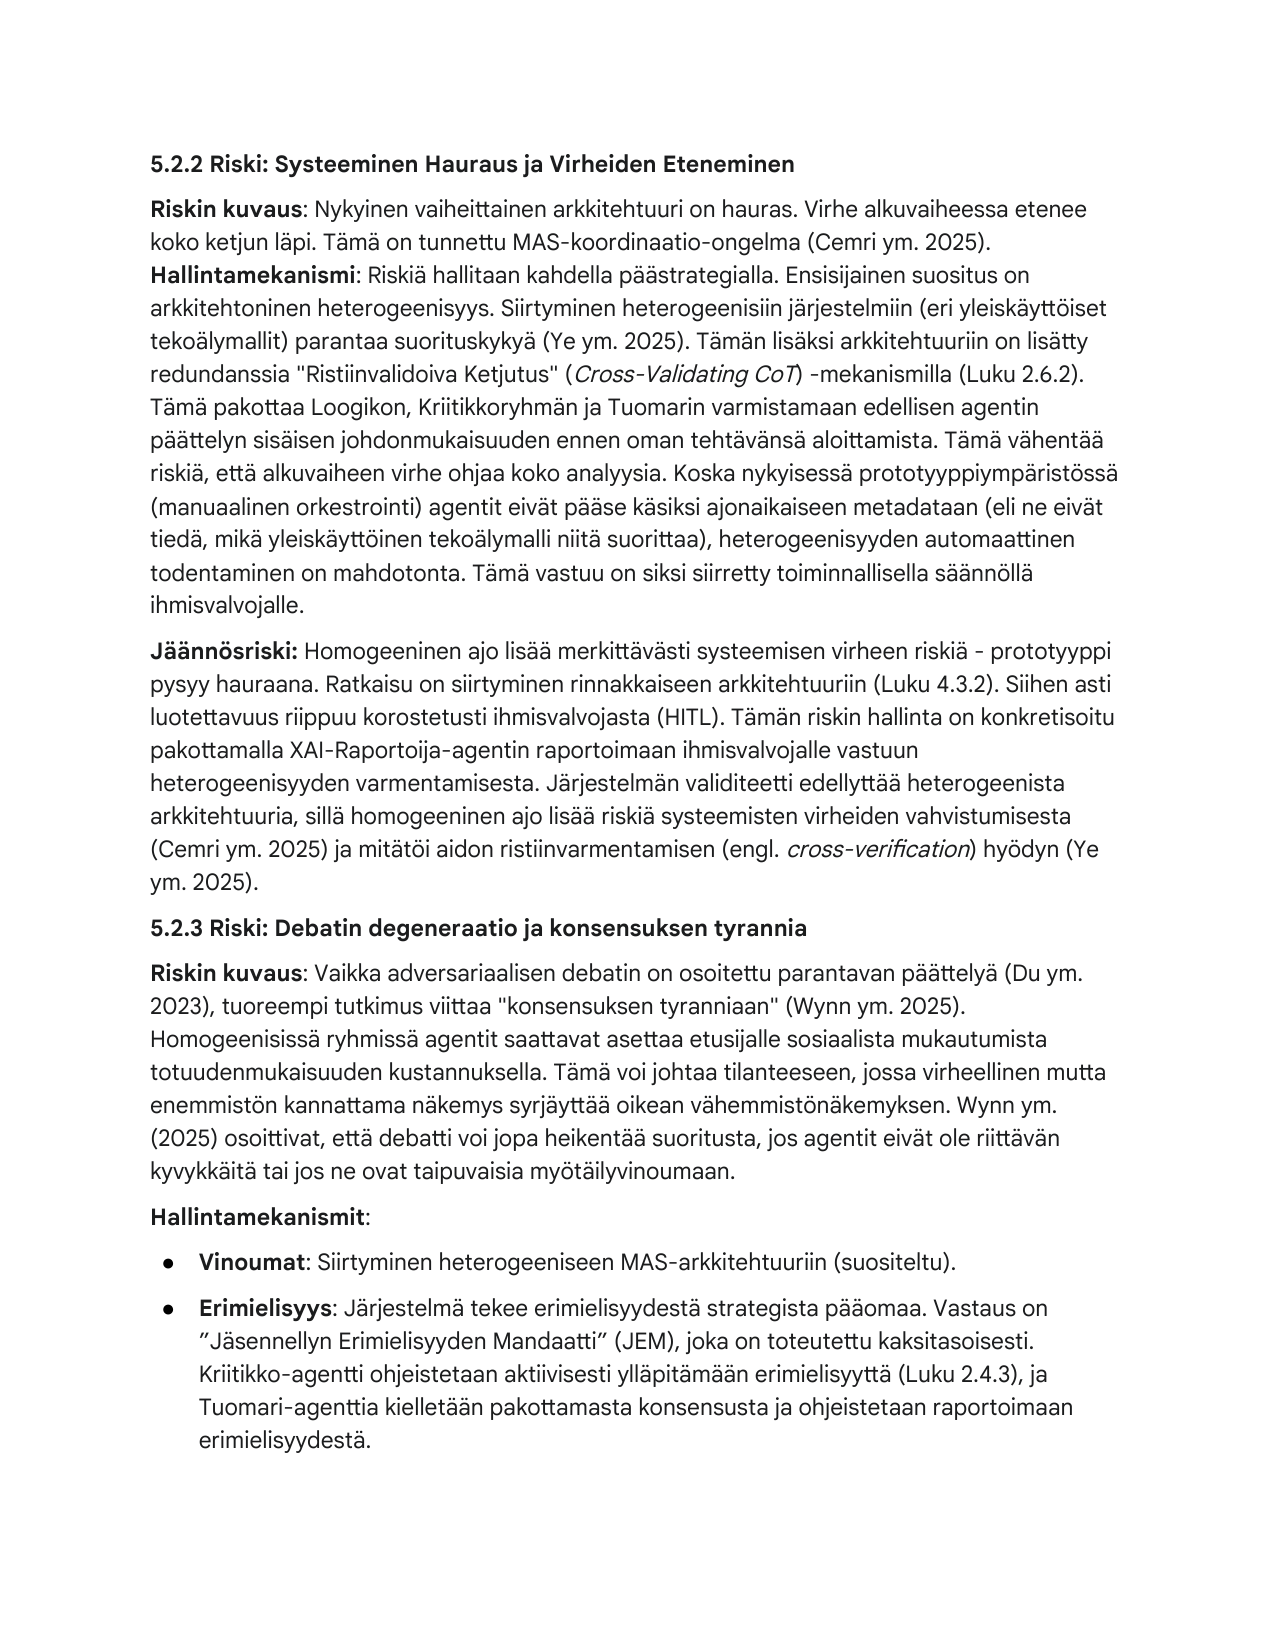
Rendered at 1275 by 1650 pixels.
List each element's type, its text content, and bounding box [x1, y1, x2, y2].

subtitle 5.2.2 Riski: Systeeminen Hauraus ja Virheiden Eteneminen [150, 150, 1125, 179]
list Erimielisyys: Järjestelmä tekee erimielisyydestä strategista pääomaa. Vastaus on ”Jäsennellyn Erimielisyyden Mandaatti” (JEM), joka on toteutettu kaksitasoisesti. Kriitikko-agentti ohjeistetaan aktiivisesti ylläpitämään erimielisyyttä (Luku 2.4.3), ja Tuomari-agenttia kielletään pakottamasta konsensusta ja ohjeistetaan raportoimaan erimielisyydestä. [161, 1294, 1125, 1455]
text Riskin kuvaus: Vaikka adversariaalisen debatin on osoitettu parantavan päättelyä (Du ym. 2023), tuoreempi tutkimus viittaa "konsensuksen tyranniaan" (Wynn ym. 2025). Homogeenisissä ryhmissä agentit saattavat asettaa etusijalle sosiaalista mukautumista totuudenmukaisuuden kustannuksella. Tämä voi johtaa tilanteeseen, jossa virheellinen mutta enemmistön kannattama näkemys syrjäyttää oikean vähemmistönäkemyksen. Wynn ym. (2025) osoittivat, että debatti voi jopa heikentää suoritusta, jos agentit eivät ole riittävän kyvykkäitä tai jos ne ovat taipuvaisia myötäilyvinoumaan. [150, 959, 1125, 1186]
subtitle 5.2.3 Riski: Debatin degeneraatio ja konsensuksen tyrannia [150, 914, 1125, 943]
text Hallintamekanismit: [150, 1203, 1125, 1232]
list Vinoumat: Siirtyminen heterogeeniseen MAS-arkkitehtuuriin (suositeltu). [161, 1249, 1125, 1277]
text Riskin kuvaus: Nykyinen vaiheittainen arkkitehtuuri on hauras. Virhe alkuvaiheessa etenee koko ketjun läpi. Tämä on tunnettu MAS-koordinaatio-ongelma (Cemri ym. 2025). Hallintamekanismi: Riskiä hallitaan kahdella päästrategialla. Ensisijainen suositus on arkkitehtoninen heterogeenisyys. Siirtyminen heterogeenisiin järjestelmiin (eri yleiskäyttöiset tekoälymallit) parantaa suorituskykyä (Ye ym. 2025). Tämän lisäksi arkkitehtuuriin on lisätty redundanssia "Ristiinvalidoiva Ketjutus" (Cross-Validating CoT) -mekanismilla (Luku 2.6.2). Tämä pakottaa Loogikon, Kriitikkoryhmän ja Tuomarin varmistamaan edellisen agentin päättelyn sisäisen johdonmukaisuuden ennen oman tehtävänsä aloittamista. Tämä vähentää riskiä, että alkuvaiheen virhe ohjaa koko analyysia. Koska nykyisessä prototyyppiympäristössä (manuaalinen orkestrointi) agentit eivät pääse käsiksi ajonaikaiseen metadataan (eli ne eivät tiedä, mikä yleiskäyttöinen tekoälymalli niitä suorittaa), heterogeenisyyden automaattinen todentaminen on mahdotonta. Tämä vastuu on siksi siirretty toiminnallisella säännöllä ihmisvalvojalle. [150, 196, 1125, 621]
text Jäännösriski: Homogeeninen ajo lisää merkittävästi systeemisen virheen riskiä - prototyyppi pysyy hauraana. Ratkaisu on siirtyminen rinnakkaiseen arkkitehtuuriin (Luku 4.3.2). Siihen asti luotettavuus riippuu korostetusti ihmisvalvojasta (HITL). Tämän riskin hallinta on konkretisoitu pakottamalla XAI-Raportoija-agentin raportoimaan ihmisvalvojalle vastuun heterogeenisyyden varmentamisesta. Järjestelmän validiteetti edellyttää heterogeenista arkkitehtuuria, sillä homogeeninen ajo lisää riskiä systeemisten virheiden vahvistumisesta (Cemri ym. 2025) ja mitätöi aidon ristiinvarmentamisen (engl. cross-verification) hyödyn (Ye ym. 2025). [150, 637, 1125, 897]
